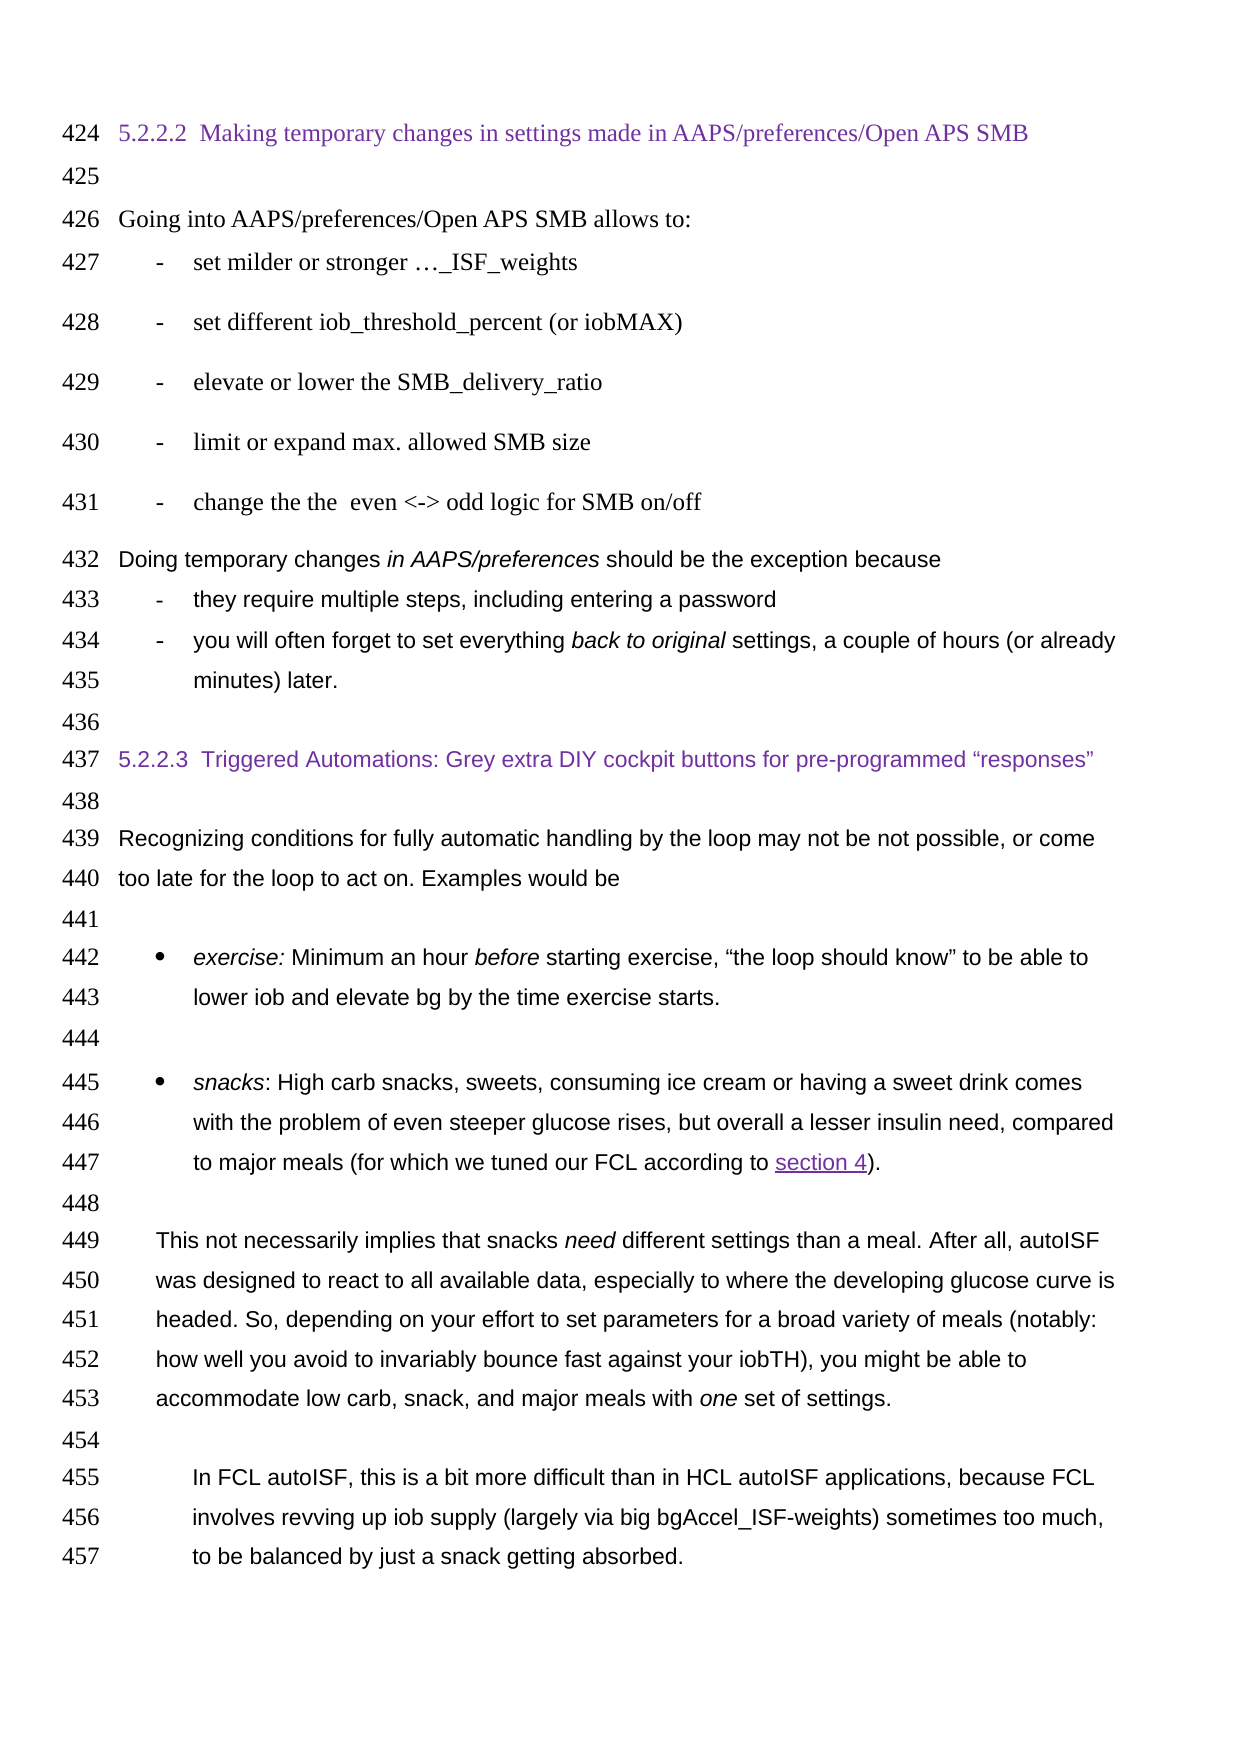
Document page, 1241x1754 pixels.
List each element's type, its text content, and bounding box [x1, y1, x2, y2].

list exercise: Minimum an hour before starting exercise, “the loop should know” to be able to lower iob and elevate bg by the time exercise starts. [156, 944, 1122, 1010]
text Doing temporary changes in AAPS/preferences should be the exception because [118, 546, 1122, 573]
text 5.2.2.3 Triggered Automations: Grey extra DIY cockpit buttons for pre-programmed “responses” [118, 746, 1122, 773]
list you will often forget to set everything back to original settings, a couple of hours (or already minutes) later. [156, 626, 1122, 694]
text 5.2.2.2 Making temporary changes in settings made in AAPS/preferences/Open APS SMB [118, 118, 1122, 147]
text Going into AAPS/preferences/Open APS SMB allows to: [118, 204, 1122, 233]
text This not necessarily implies that snacks need different settings than a meal. After all, autoISF was designed to react to all available data, especially to where the developing glucose curve is headed. So, depending on your effort to set parameters for a broad variety of meals (notably: how well you avoid to invariably bounce fast against your iobTH), you might be able to accommodate low carb, snack, and major meals with one set of settings. [156, 1227, 1122, 1412]
list snacks: High carb snacks, sweets, consuming ice cream or having a sweet drink comes with the problem of even steeper glucose rises, but overall a lesser insulin need, compared to major meals (for which we tuned our FCL according to section 4). [156, 1069, 1122, 1175]
list limit or expand max. allowed SMB size [156, 427, 1122, 456]
text In FCL autoISF, this is a bit more difficult than in HCL autoISF applications, because FCL involves revving up iob supply (largely via big bgAccel_ISF-weights) sometimes too much, to be balanced by just a snack getting absorbed. [192, 1464, 1122, 1570]
list they require multiple steps, including entering a password [156, 586, 1122, 612]
text Recognizing conditions for fully automatic handling by the loop may not be not possible, or come too late for the loop to act on. Examples would be [118, 825, 1122, 891]
list set milder or stronger …_ISF_weights [156, 247, 1122, 276]
list change the the even <-> odd logic for SMB on/off [156, 487, 1122, 515]
list set different iob_threshold_percent (or iobMAX) [156, 307, 1122, 336]
list elevate or lower the SMB_delivery_ratio [156, 367, 1122, 396]
